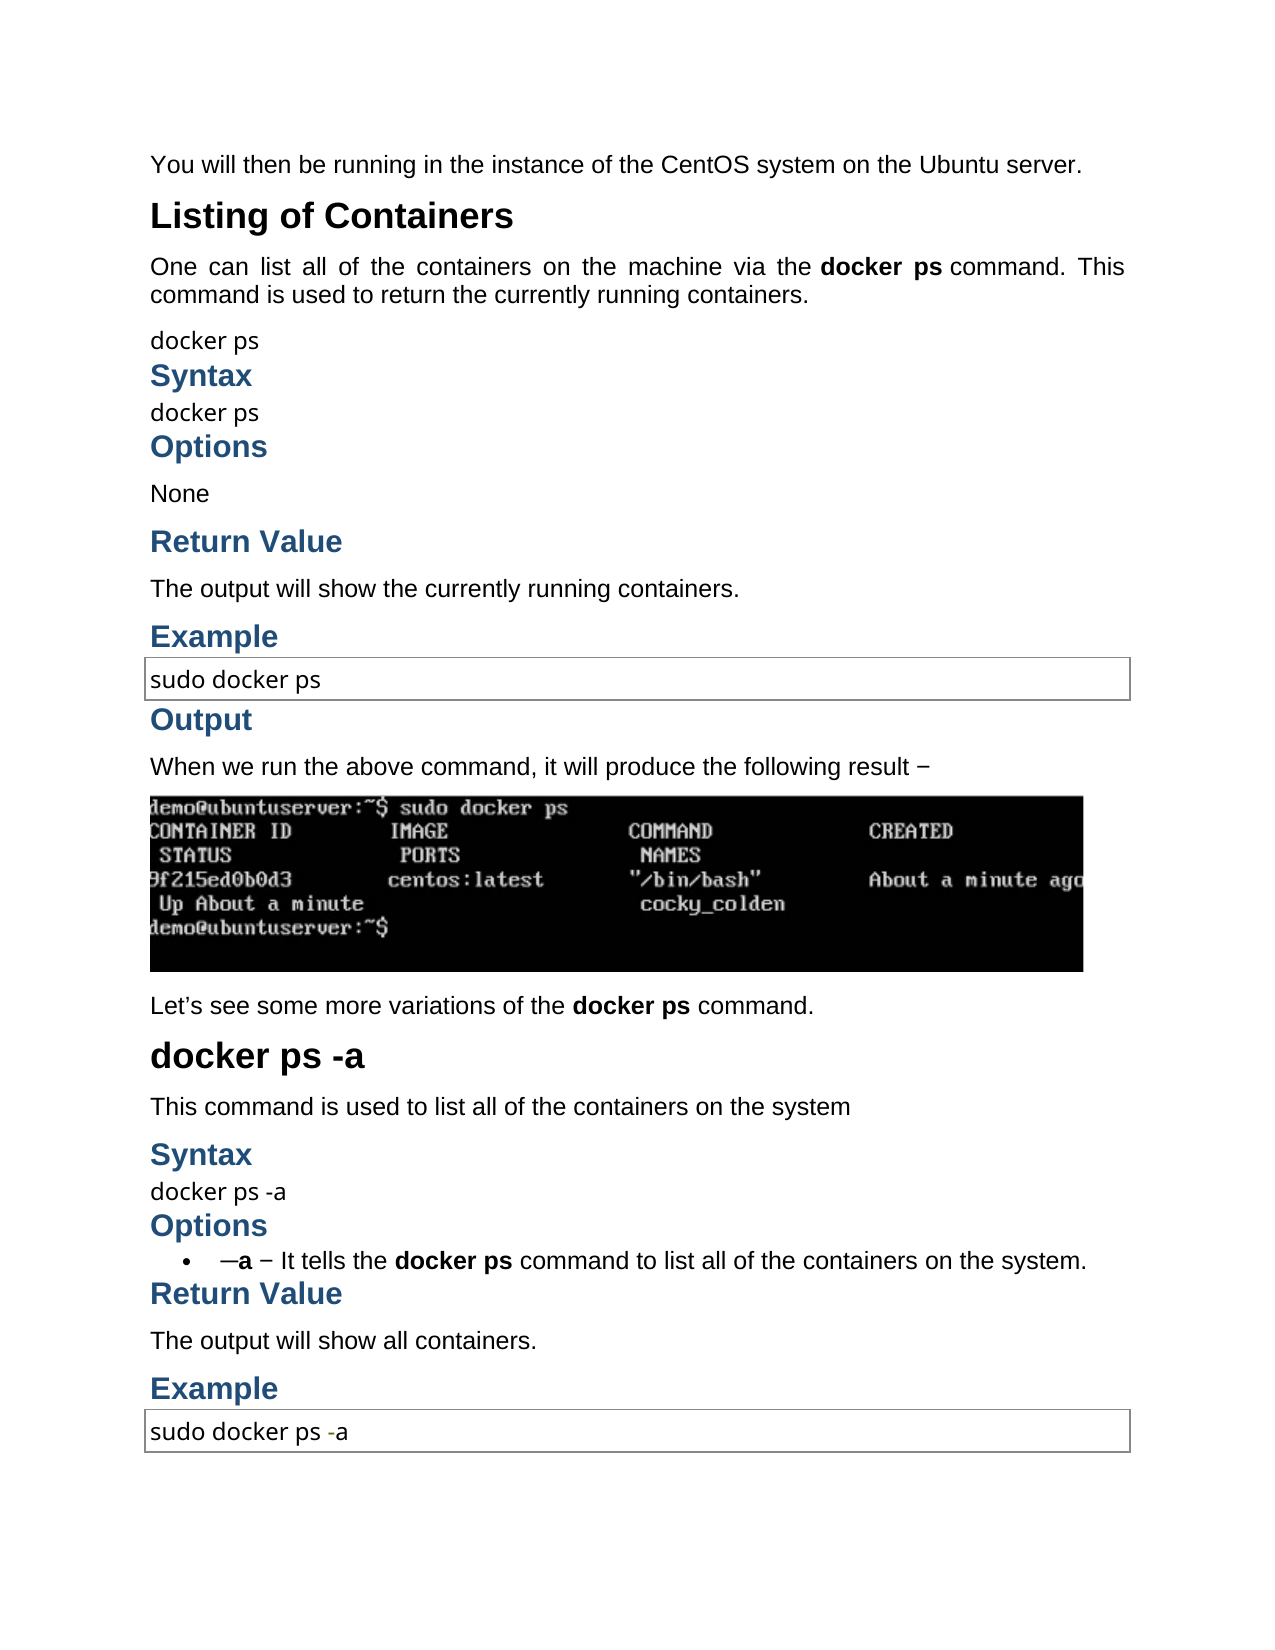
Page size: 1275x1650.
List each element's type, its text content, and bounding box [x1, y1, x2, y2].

subtitle Syntax [150, 357, 1125, 393]
text sudo docker ps -a [146, 1410, 1129, 1451]
text The output will show the currently running containers. [150, 574, 1125, 603]
text You will then be running in the instance of the CentOS system on the Ubuntu server. [150, 150, 1125, 179]
subtitle Return Value [150, 523, 1125, 559]
subtitle Output [150, 701, 1125, 737]
text docker ps -a [150, 1175, 1125, 1207]
subtitle Return Value [150, 1275, 1125, 1311]
subtitle docker ps -a [150, 1034, 1125, 1076]
text Let’s see some more variations of the docker ps command. [150, 991, 1125, 1019]
text docker ps [150, 324, 1125, 357]
text When we run the above command, it will produce the following result − [150, 752, 1125, 781]
subtitle Example [150, 1370, 1125, 1406]
text This command is used to list all of the containers on the system [150, 1092, 1125, 1121]
subtitle Syntax [150, 1136, 1125, 1172]
subtitle Example [150, 618, 1125, 654]
subtitle Options [150, 428, 1125, 464]
subtitle Listing of Containers [150, 194, 1125, 236]
text docker ps [150, 395, 1125, 428]
text One can list all of the containers on the machine via the docker ps command. This command is used to return the currently running containers. [150, 252, 1125, 309]
subtitle Options [150, 1207, 1125, 1243]
picture [150, 795, 1084, 972]
text The output will show all containers. [150, 1326, 1125, 1355]
text None [150, 479, 1125, 508]
list ─a − It tells the docker ps command to list all of the containers on the system. [183, 1246, 1125, 1275]
text sudo docker ps [146, 658, 1129, 699]
